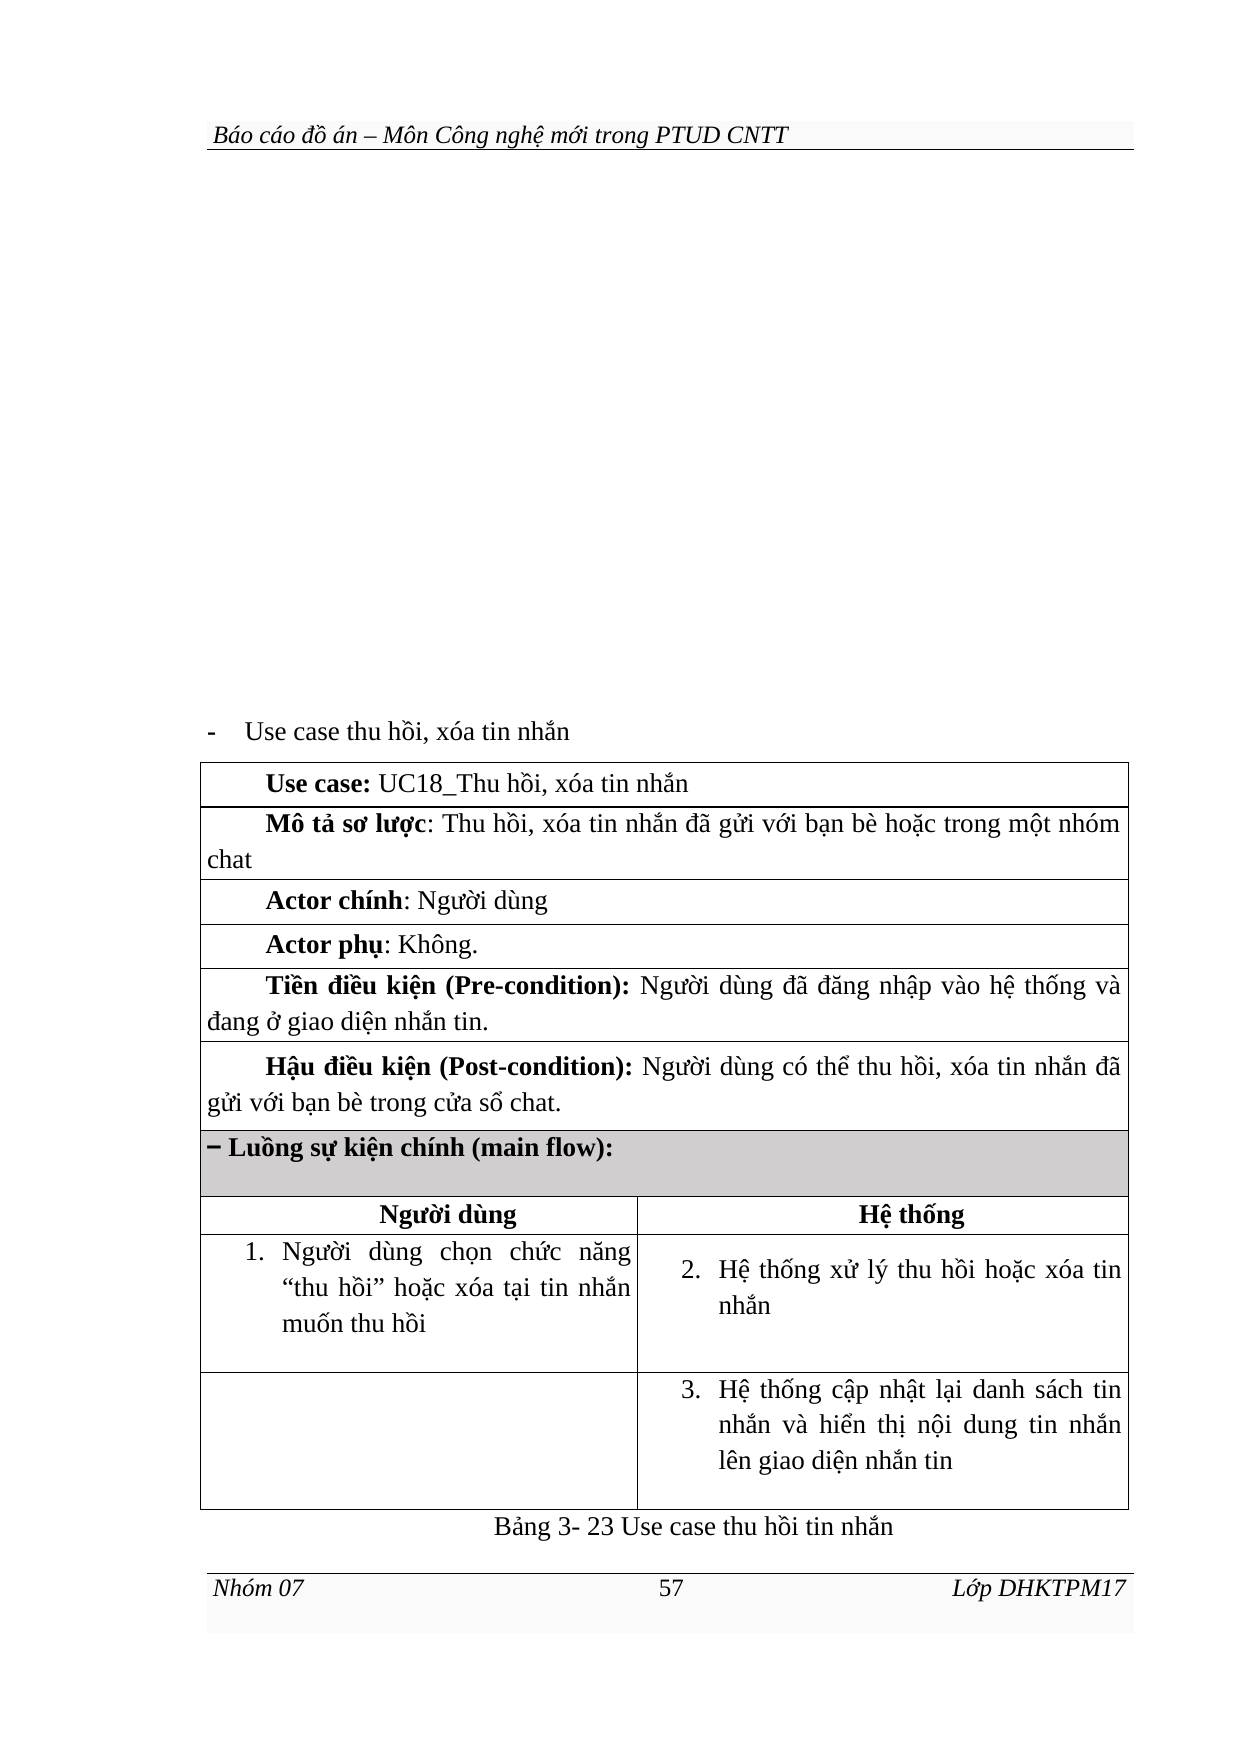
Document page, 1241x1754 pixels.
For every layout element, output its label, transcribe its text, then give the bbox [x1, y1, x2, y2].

table_cell Người dùng chọn chức năng “thu hồi” hoặc xóa tại tin nhắn muốn thu hồi [201, 1235, 637, 1372]
table_cell Người dùng [201, 1197, 637, 1234]
table_cell Hệ thống cập nhật lại danh sách tin nhắn và hiển thị nội dung tin nhắn lên giao diện nhắn tin [638, 1373, 1128, 1509]
table_cell Luồng sự kiện chính (main flow): [201, 1131, 1128, 1196]
table_cell [201, 1373, 637, 1509]
table_cell Mô tả sơ lược: Thu hồi, xóa tin nhắn đã gửi với bạn bè hoặc trong một nhóm chat [201, 808, 1128, 879]
table_cell Actor chính: Người dùng [201, 880, 1128, 923]
table_cell Hệ thống [638, 1197, 1128, 1234]
list Use case thu hồi, xóa tin nhắn [207, 715, 1122, 746]
table_header Use case: UC18_Thu hồi, xóa tin nhắn [201, 763, 1128, 806]
table_cell Actor phụ: Không. [201, 925, 1128, 968]
table_cell Hậu điều kiện (Post-condition): Người dùng có thể thu hồi, xóa tin nhắn đã gửi với bạn bè trong cửa sổ chat. [201, 1042, 1128, 1130]
table_cell Hệ thống xử lý thu hồi hoặc xóa tin nhắn [638, 1235, 1128, 1372]
table_cell Tiền điều kiện (Pre-condition): Người dùng đã đăng nhập vào hệ thống và đang ở giao diện nhắn tin. [201, 969, 1128, 1041]
